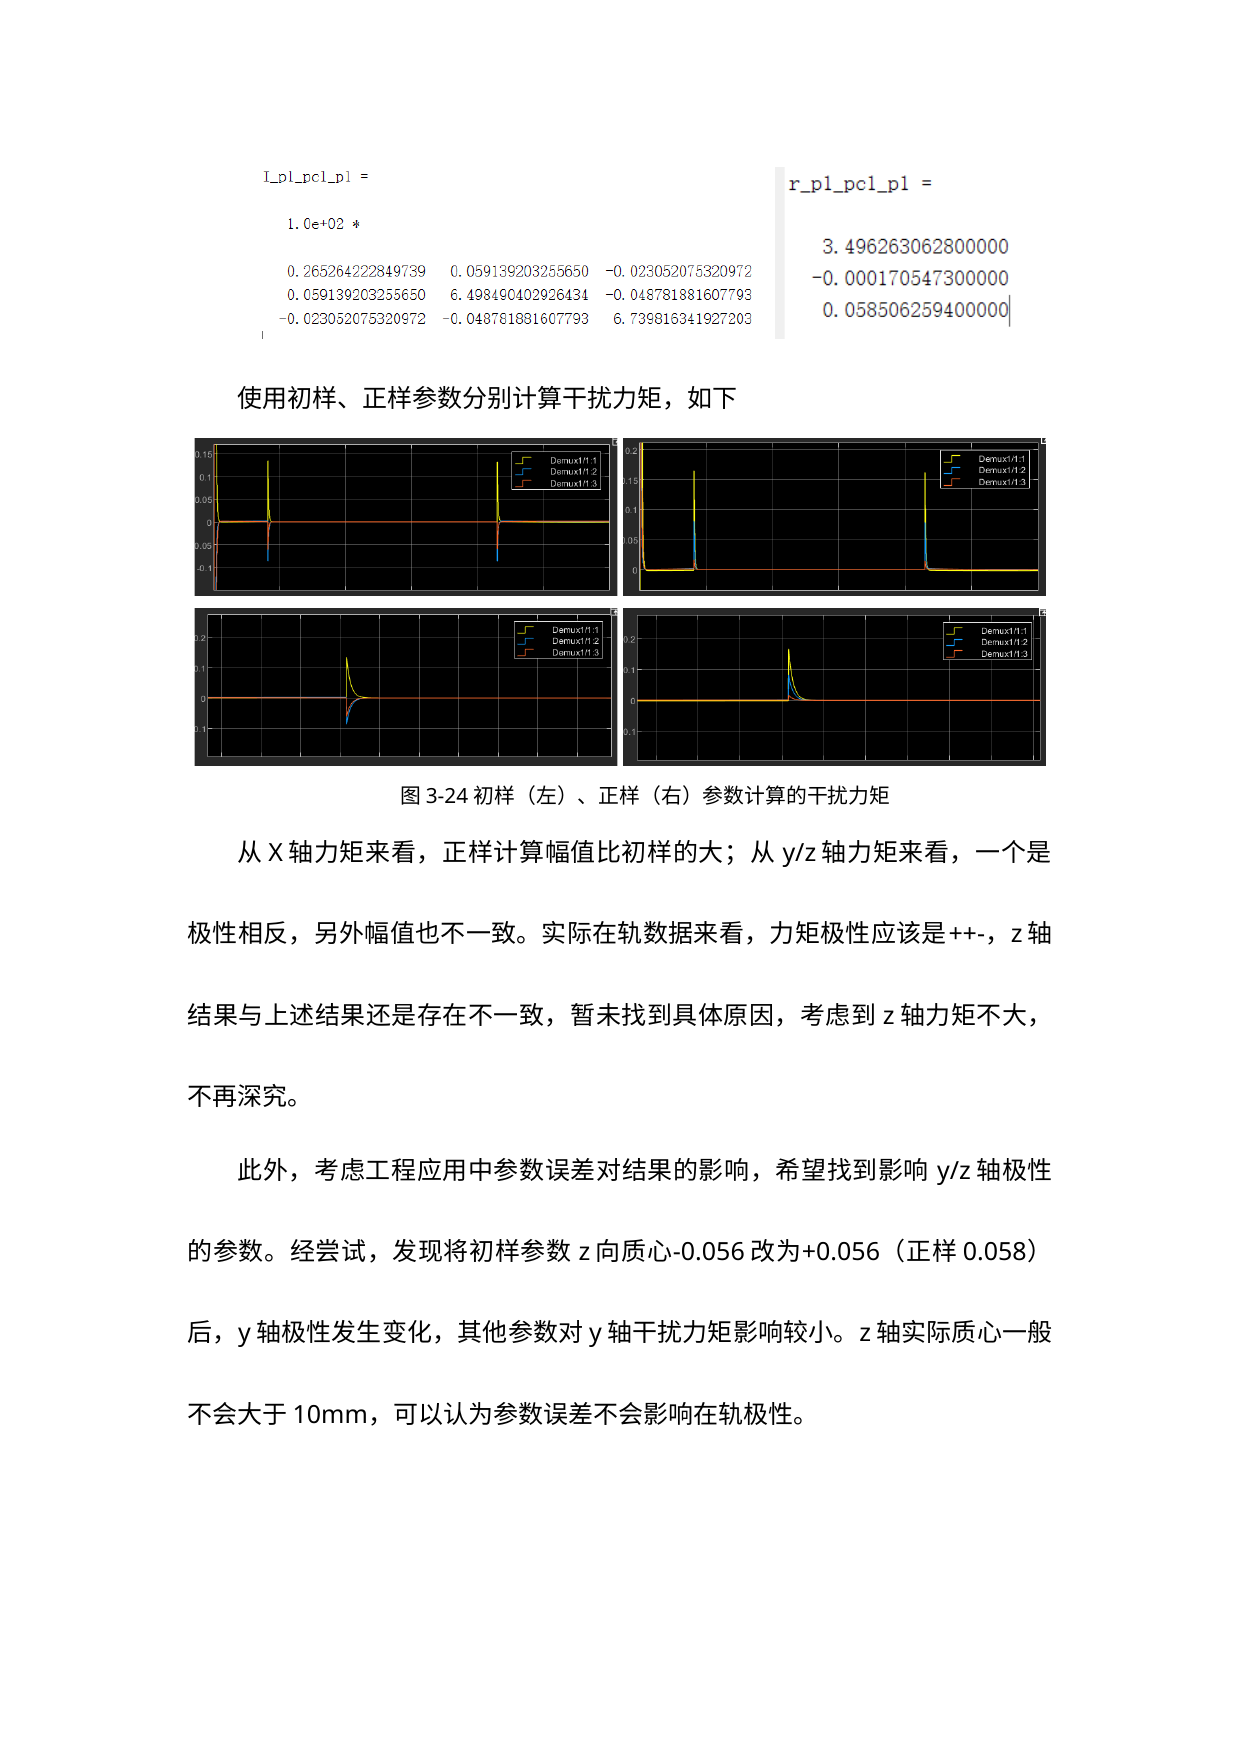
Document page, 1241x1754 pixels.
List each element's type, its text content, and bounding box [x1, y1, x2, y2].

picture [775, 167, 1031, 339]
text 此外，考虑工程应用中参数误差对结果的影响，希望找到影响y/z轴极性的参数。经尝试，发现将初样参数z向质心-0.056改为+0.056（正样0.058）后，y轴极性发生变化，其他参数对y轴干扰力矩影响较小。z轴实际质心一般不会大于10mm，可以认为参数误差不会影响在轨极性。 [187, 1136, 1053, 1445]
text 从X轴力矩来看，正样计算幅值比初样的大；从y/z轴力矩来看，一个是极性相反，另外幅值也不一致。实际在轨数据来看，力矩极性应该是++-，z轴结果与上述结果还是存在不一致，暂未找到具体原因，考虑到z轴力矩不大，不再深究。 [187, 818, 1053, 1127]
picture [260, 162, 770, 339]
picture [194, 438, 618, 596]
picture [623, 438, 1046, 596]
picture [194, 608, 618, 766]
picture [623, 608, 1046, 766]
text 使用初样、正样参数分别计算干扰力矩，如下 [187, 364, 1053, 429]
